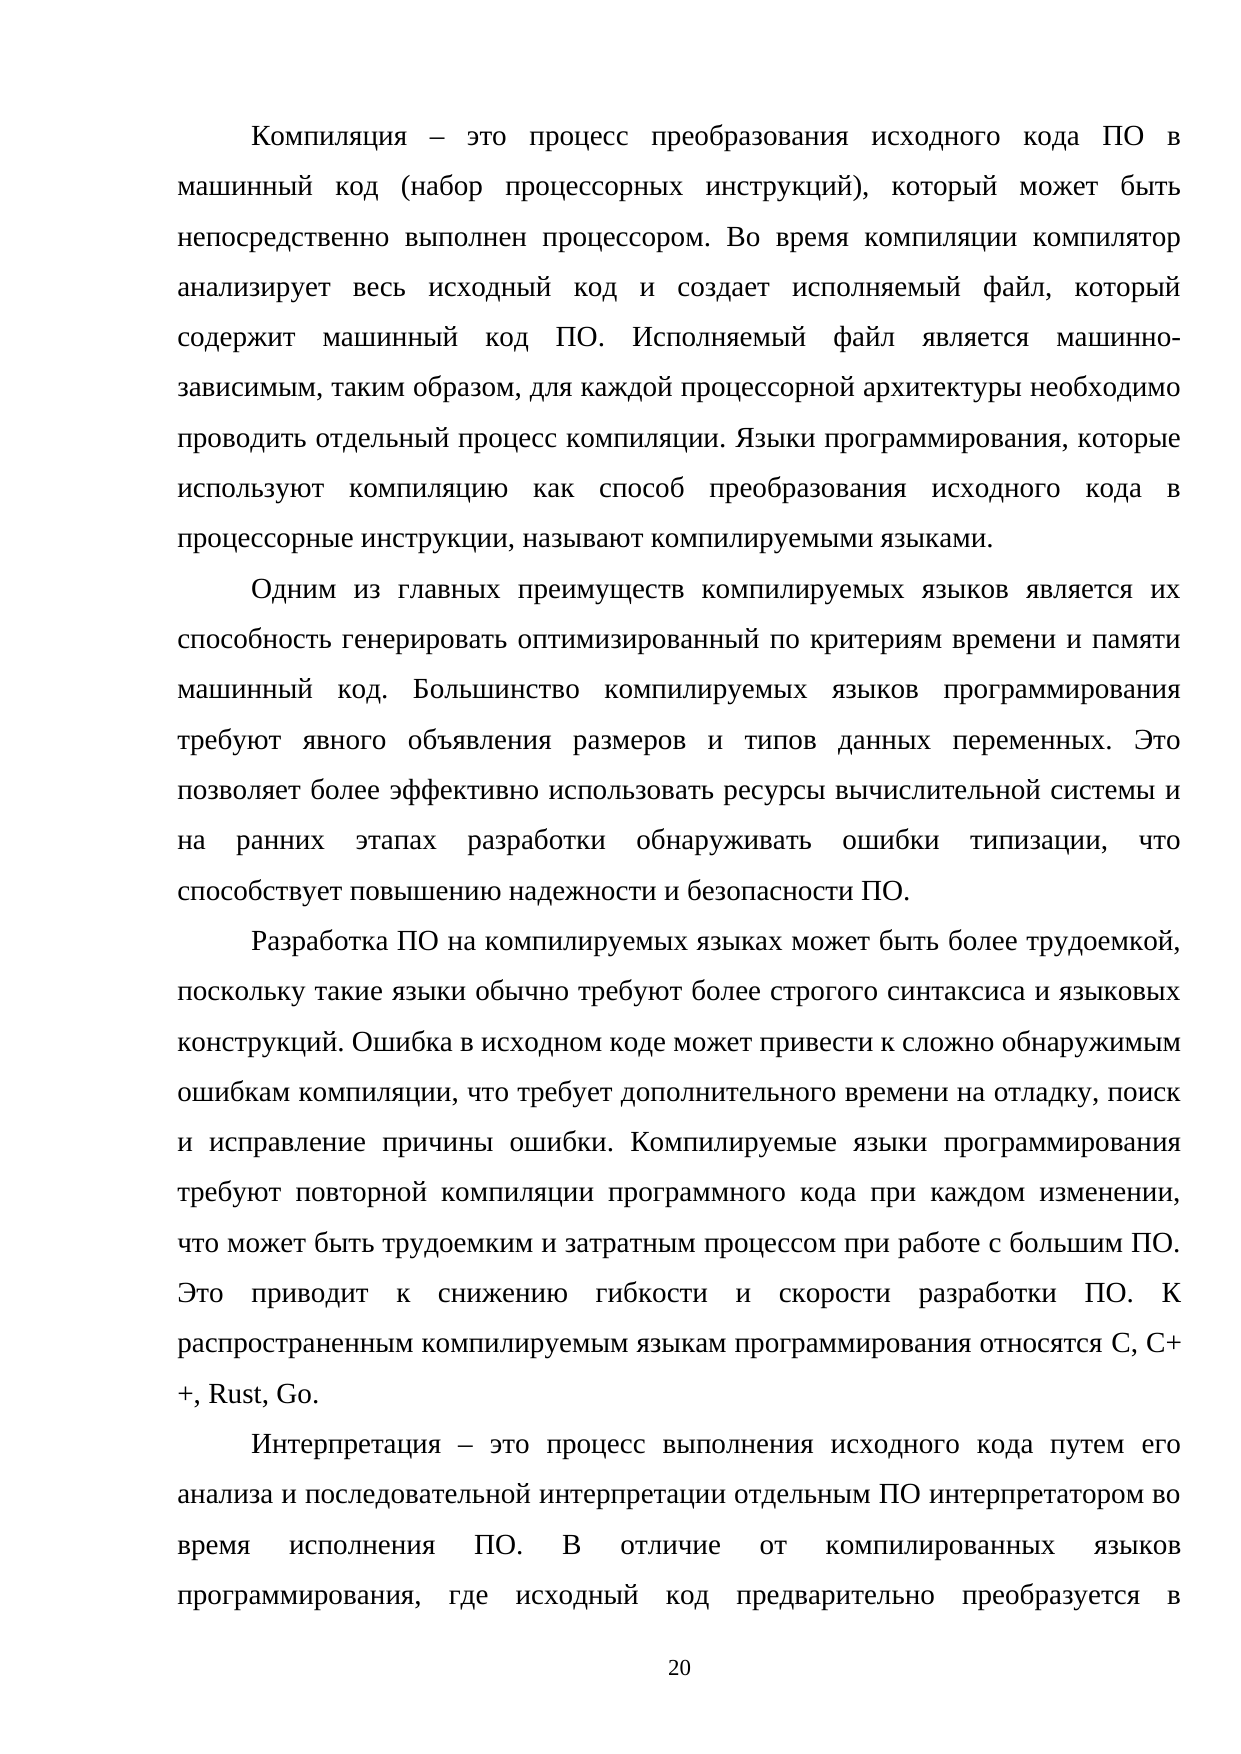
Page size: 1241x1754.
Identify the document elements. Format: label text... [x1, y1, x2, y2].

text Разработка ПО на компилируемых языках может быть более трудоемкой, поскольку такие языки обычно требуют более строгого синтаксиса и языковых конструкций. Ошибка в исходном коде может привести к сложно обнаружимым ошибкам компиляции, что требует дополнительного времени на отладку, поиск и исправление причины ошибки. Компилируемые языки программирования требуют повторной компиляции программного кода при каждом изменении, что может быть трудоемким и затратным процессом при работе с большим ПО. Это приводит к снижению гибкости и скорости разработки ПО. К распространенным компилируемым языкам программирования относятся C, C++, Rust, Go. [177, 923, 1182, 1409]
text Компиляция – это процесс преобразования исходного кода ПО в машинный код (набор процессорных инструкций), который может быть непосредственно выполнен процессором. Во время компиляции компилятор анализирует весь исходный код и создает исполняемый файл, который содержит машинный код ПО. Исполняемый файл является машинно-зависимым, таким образом, для каждой процессорной архитектуры необходимо проводить отдельный процесс компиляции. Языки программирования, которые используют компиляцию как способ преобразования исходного кода в процессорные инструкции, называют компилируемыми языками. [177, 118, 1182, 554]
text Одним из главных преимуществ компилируемых языков является их способность генерировать оптимизированный по критериям времени и памяти машинный код. Большинство компилируемых языков программирования требуют явного объявления размеров и типов данных переменных. Это позволяет более эффективно использовать ресурсы вычислительной системы и на ранних этапах разработки обнаруживать ошибки типизации, что способствует повышению надежности и безопасности ПО. [177, 571, 1182, 906]
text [177, 1426, 1182, 1611]
